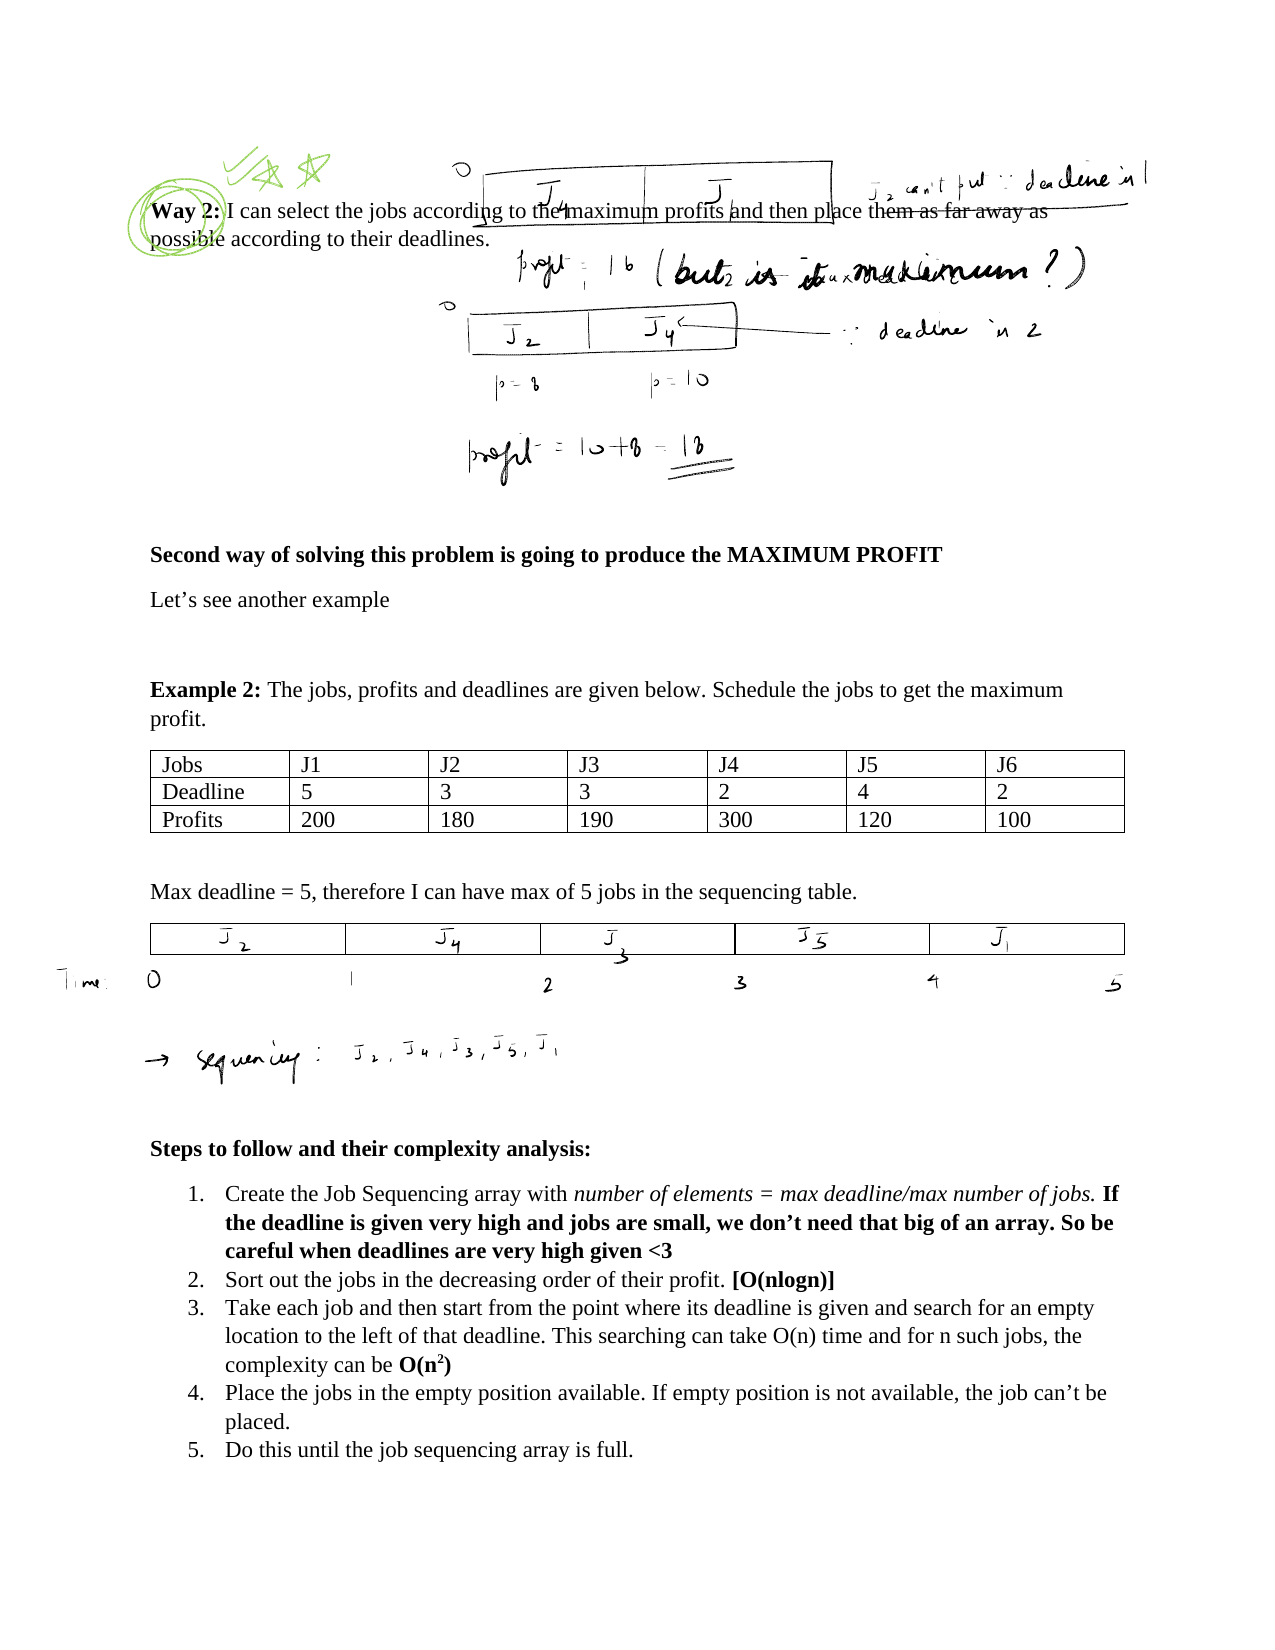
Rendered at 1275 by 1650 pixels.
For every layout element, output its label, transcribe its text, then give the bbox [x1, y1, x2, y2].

table_header Jobs [151, 751, 289, 777]
table_cell 3 [429, 778, 567, 804]
table_cell 120 [847, 806, 985, 832]
table_cell 4 [847, 778, 985, 804]
table_header J4 [708, 751, 846, 777]
table_header J1 [290, 751, 428, 777]
list Place the jobs in the empty position available. If empty position is not available, the job can’t be placed. [187, 1379, 1125, 1434]
table_cell 190 [568, 806, 707, 832]
table_header J6 [986, 751, 1124, 777]
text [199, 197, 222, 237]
text Let’s see another example [150, 586, 1125, 612]
text Way 2: I can select the jobs according to the maximum profits and then place them as far away as possible according to their deadlines. [200, 197, 1125, 252]
table_header [346, 924, 540, 954]
table_header [930, 924, 1124, 954]
text Max deadline = 5, therefore I can have max of 5 jobs in the sequencing table. [150, 878, 1125, 904]
text Example 2: The jobs, profits and deadlines are given below. Schedule the jobs to get the maximum profit. [150, 676, 1125, 731]
table_header J5 [847, 751, 985, 777]
text Steps to follow and their complexity analysis: [150, 1135, 1125, 1162]
list Create the Job Sequencing array with number of elements = max deadline/max number of jobs. If the deadline is given very high and jobs are small, we don’t need that big of an array. So be careful when deadlines are very high given <3 [187, 1180, 1125, 1263]
list Do this until the job sequencing array is full. [187, 1436, 1125, 1463]
table_cell 2 [986, 778, 1124, 804]
table_header J3 [568, 751, 707, 777]
table_cell 180 [429, 806, 567, 832]
list Sort out the jobs in the decreasing order of their profit. [O(nlogn)] [187, 1266, 1125, 1292]
table_header J2 [429, 751, 567, 777]
text Second way of solving this problem is going to produce the MAXIMUM PROFIT [150, 541, 1125, 567]
table_cell 2 [708, 778, 846, 804]
table_cell 300 [708, 806, 846, 832]
table_cell 3 [568, 778, 707, 804]
table_header [541, 924, 734, 954]
table_cell 200 [290, 806, 428, 832]
table_cell 5 [290, 778, 428, 804]
table_header [736, 924, 929, 954]
table_cell 100 [986, 806, 1124, 832]
table_cell Deadline [151, 778, 289, 804]
table_cell Profits [151, 806, 289, 832]
table_header [151, 924, 345, 954]
list Take each job and then start from the point where its deadline is given and search for an empty location to the left of that deadline. This searching can take O(n) time and for n such jobs, the complexity can be O(n2) [187, 1294, 1125, 1377]
